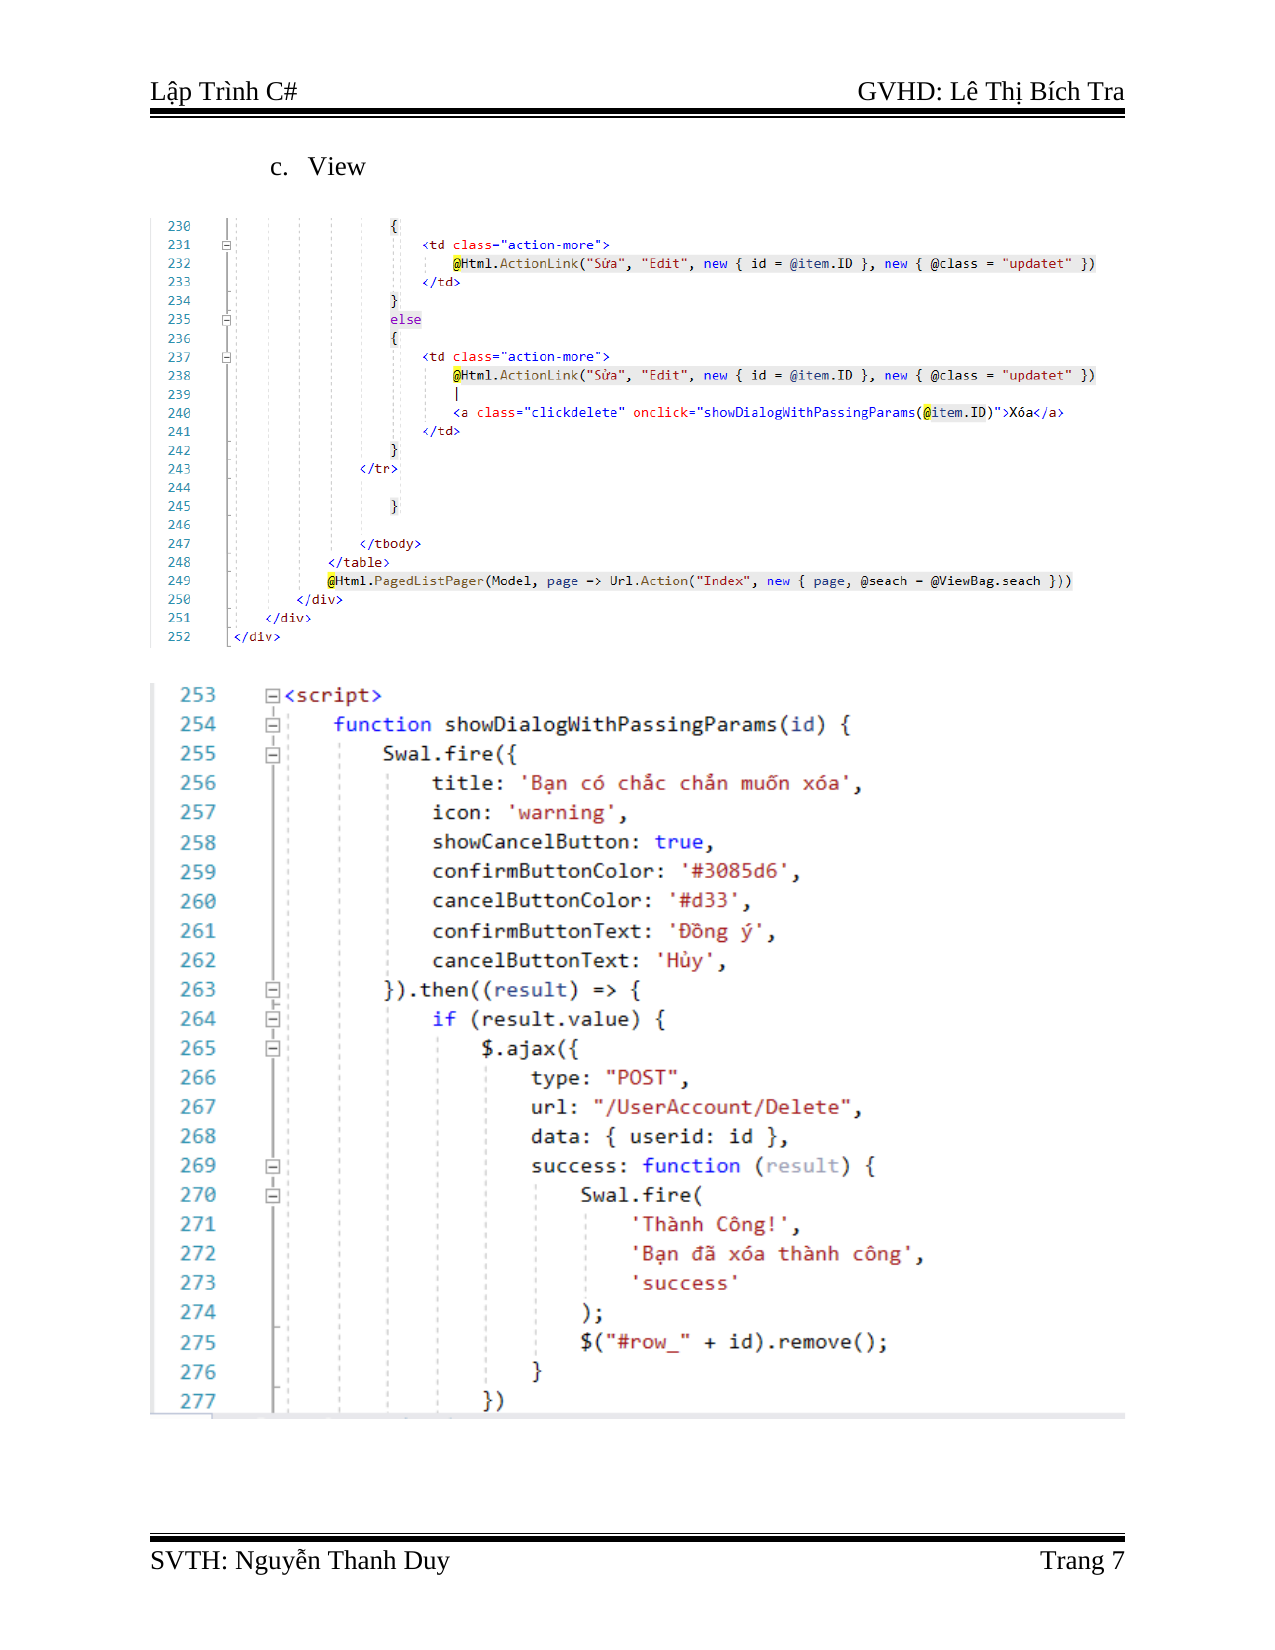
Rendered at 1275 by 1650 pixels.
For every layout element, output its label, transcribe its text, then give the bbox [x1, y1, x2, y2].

picture [150, 218, 1125, 648]
list View [270, 150, 1125, 181]
picture [150, 683, 1125, 1419]
